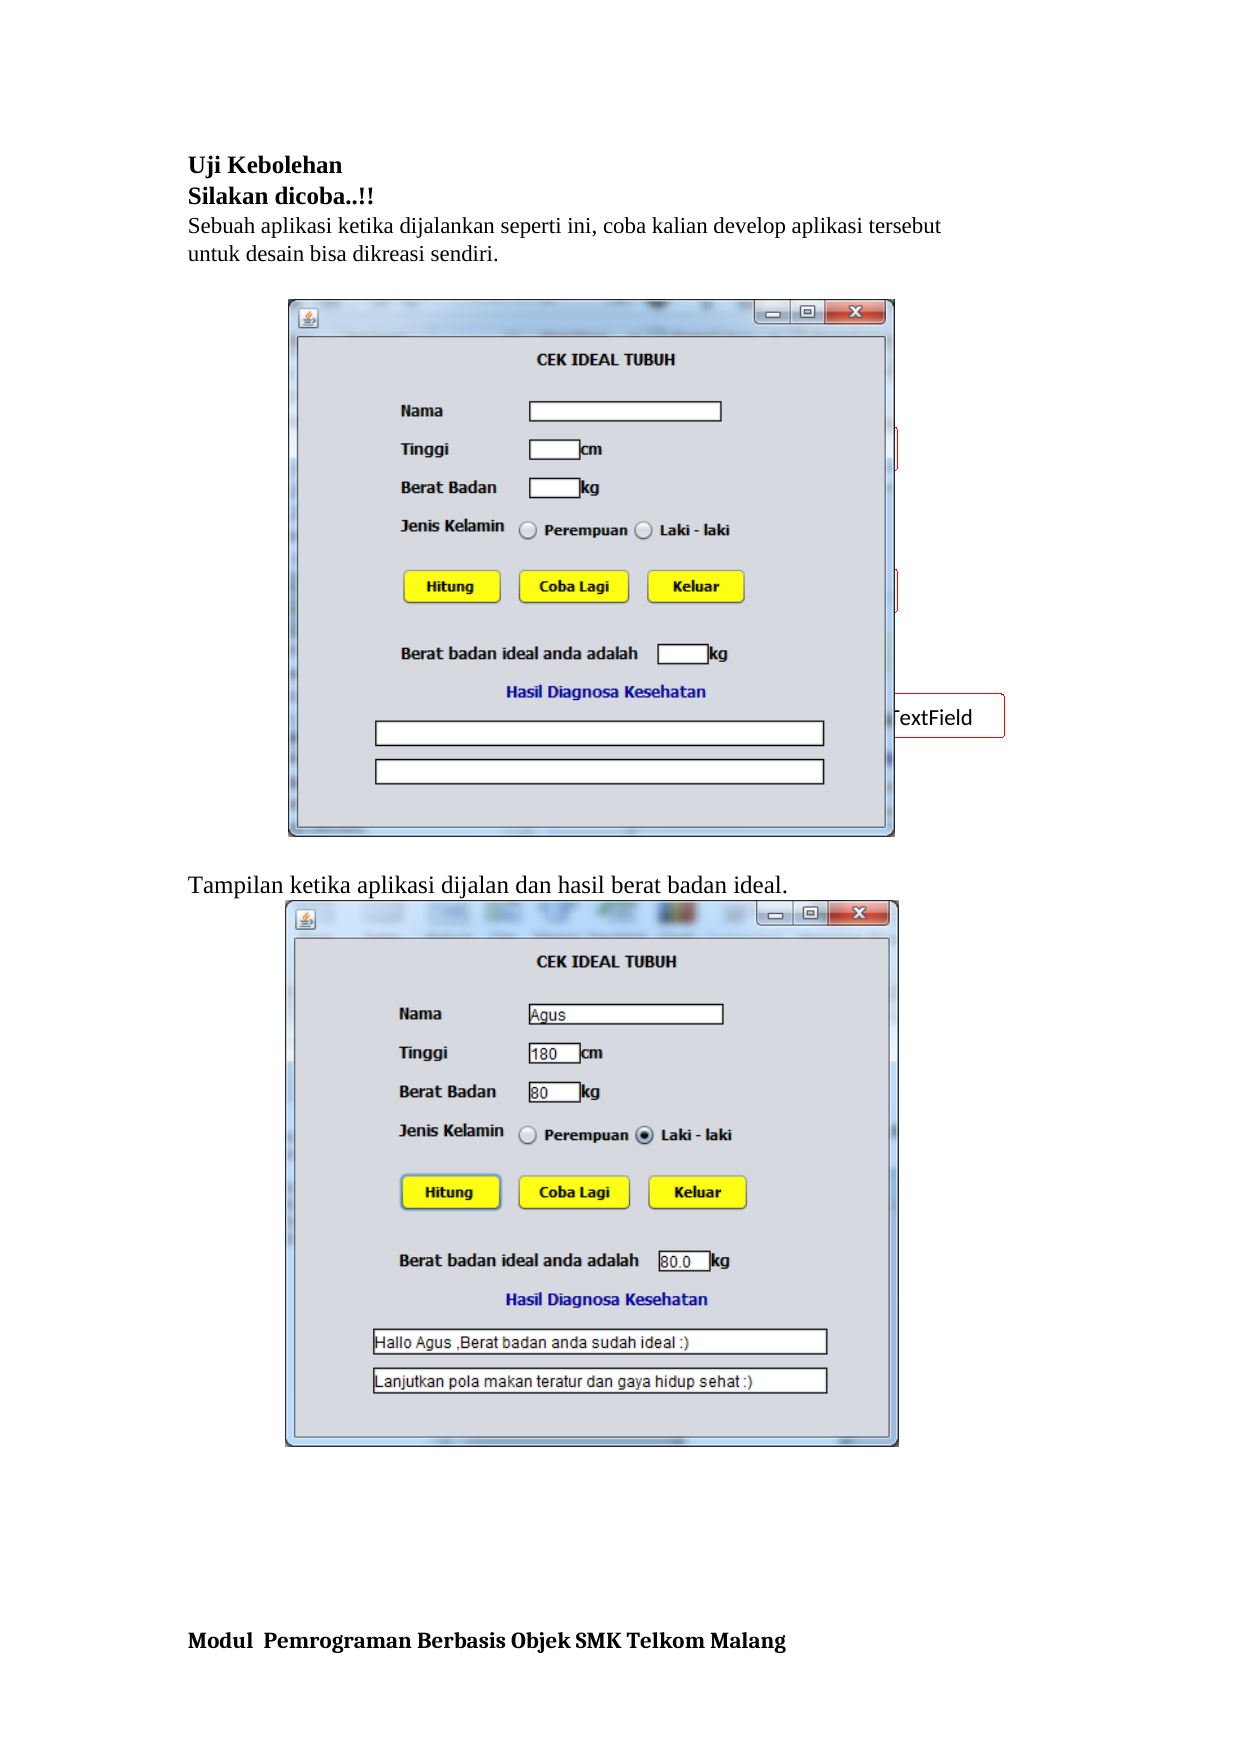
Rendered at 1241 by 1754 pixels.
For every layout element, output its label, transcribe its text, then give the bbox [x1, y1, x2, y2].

text Tampilan ketika aplikasi dijalan dan hasil berat badan ideal. [188, 870, 996, 899]
picture [288, 299, 895, 837]
text Sebuah aplikasi ketika dijalankan seperti ini, coba kalian develop aplikasi tersebut untuk desain bisa dikreasi sendiri. [188, 212, 996, 267]
text Silakan dicoba..!! [188, 181, 996, 210]
text Uji Kebolehan [188, 150, 996, 179]
picture [285, 900, 899, 1447]
